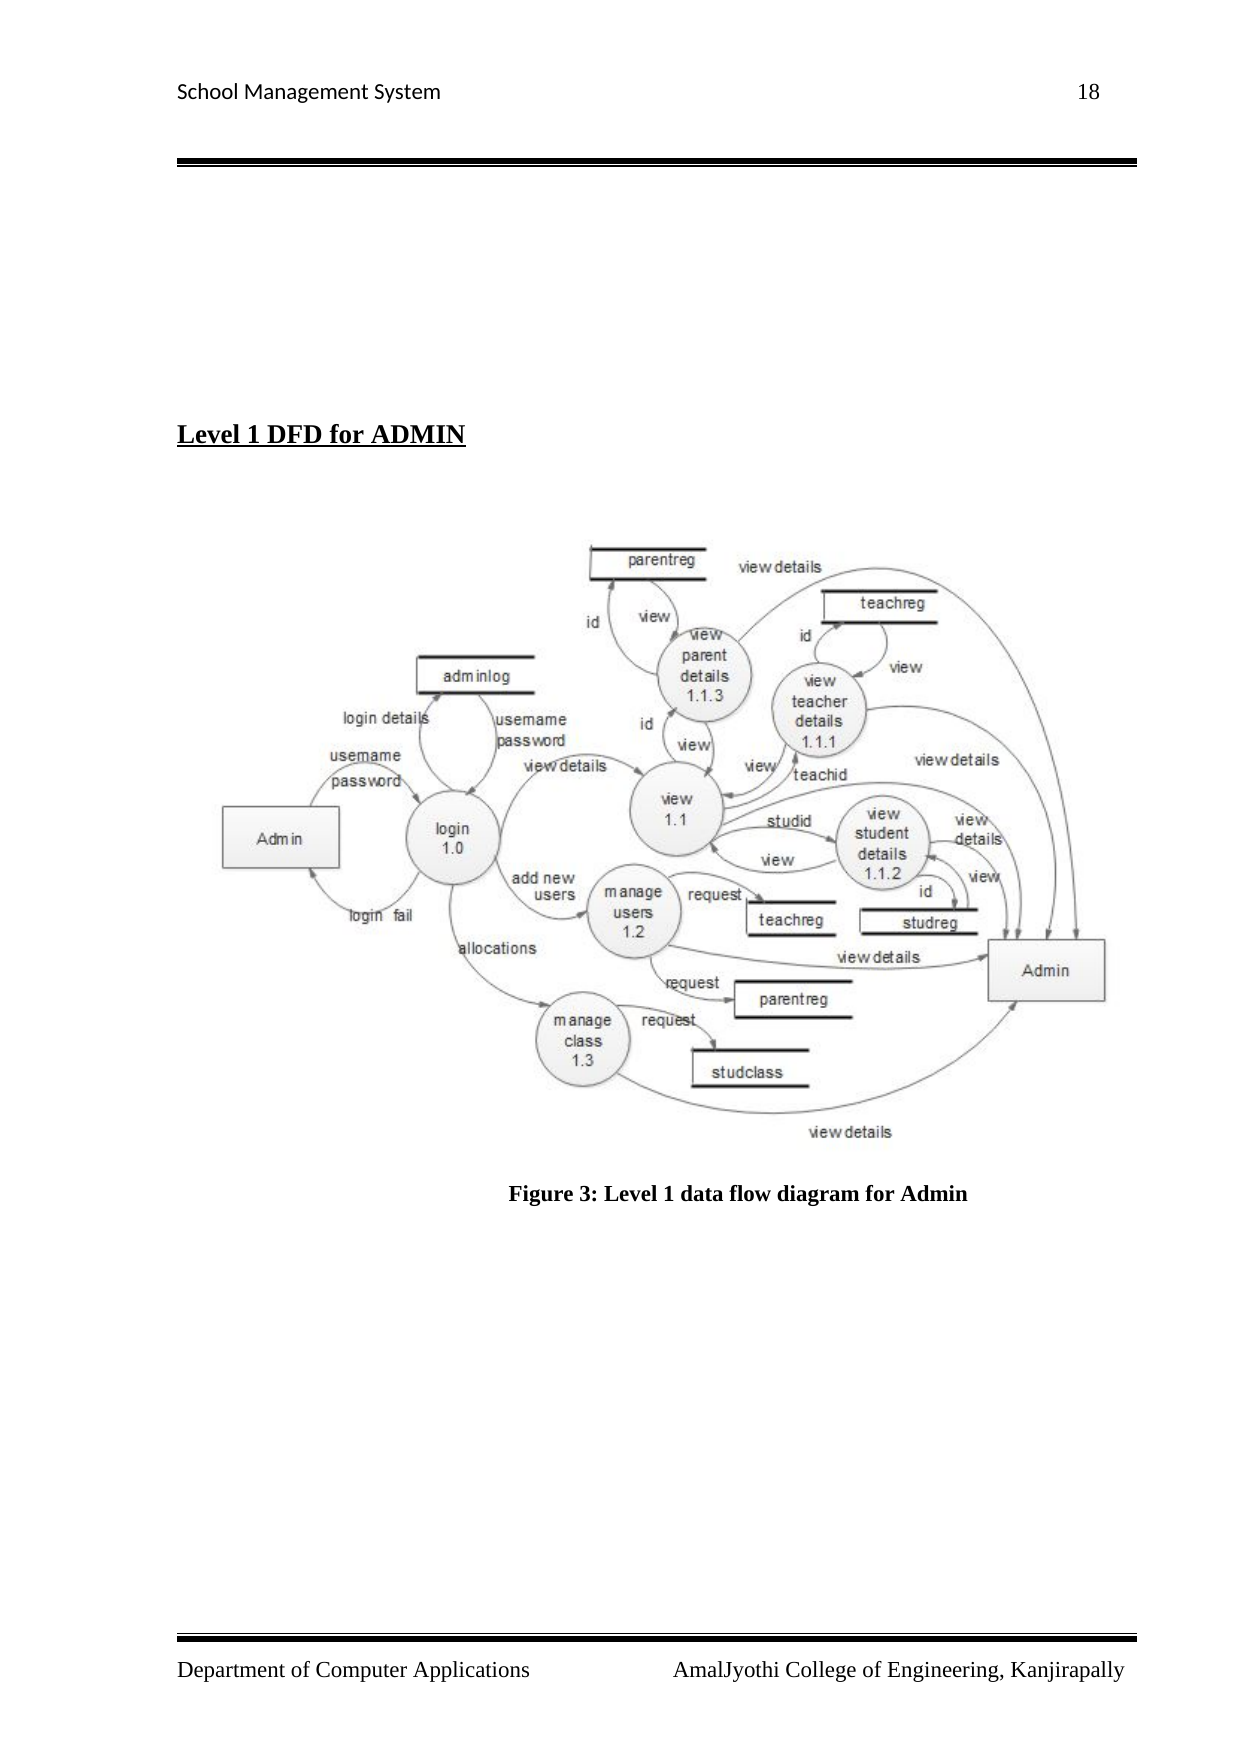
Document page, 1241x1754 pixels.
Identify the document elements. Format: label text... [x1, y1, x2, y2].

picture [176, 528, 1143, 1156]
text Figure 3: Level 1 data flow diagram for Admin [177, 1180, 1144, 1206]
text Level 1 DFD for ADMIN [177, 418, 1144, 449]
